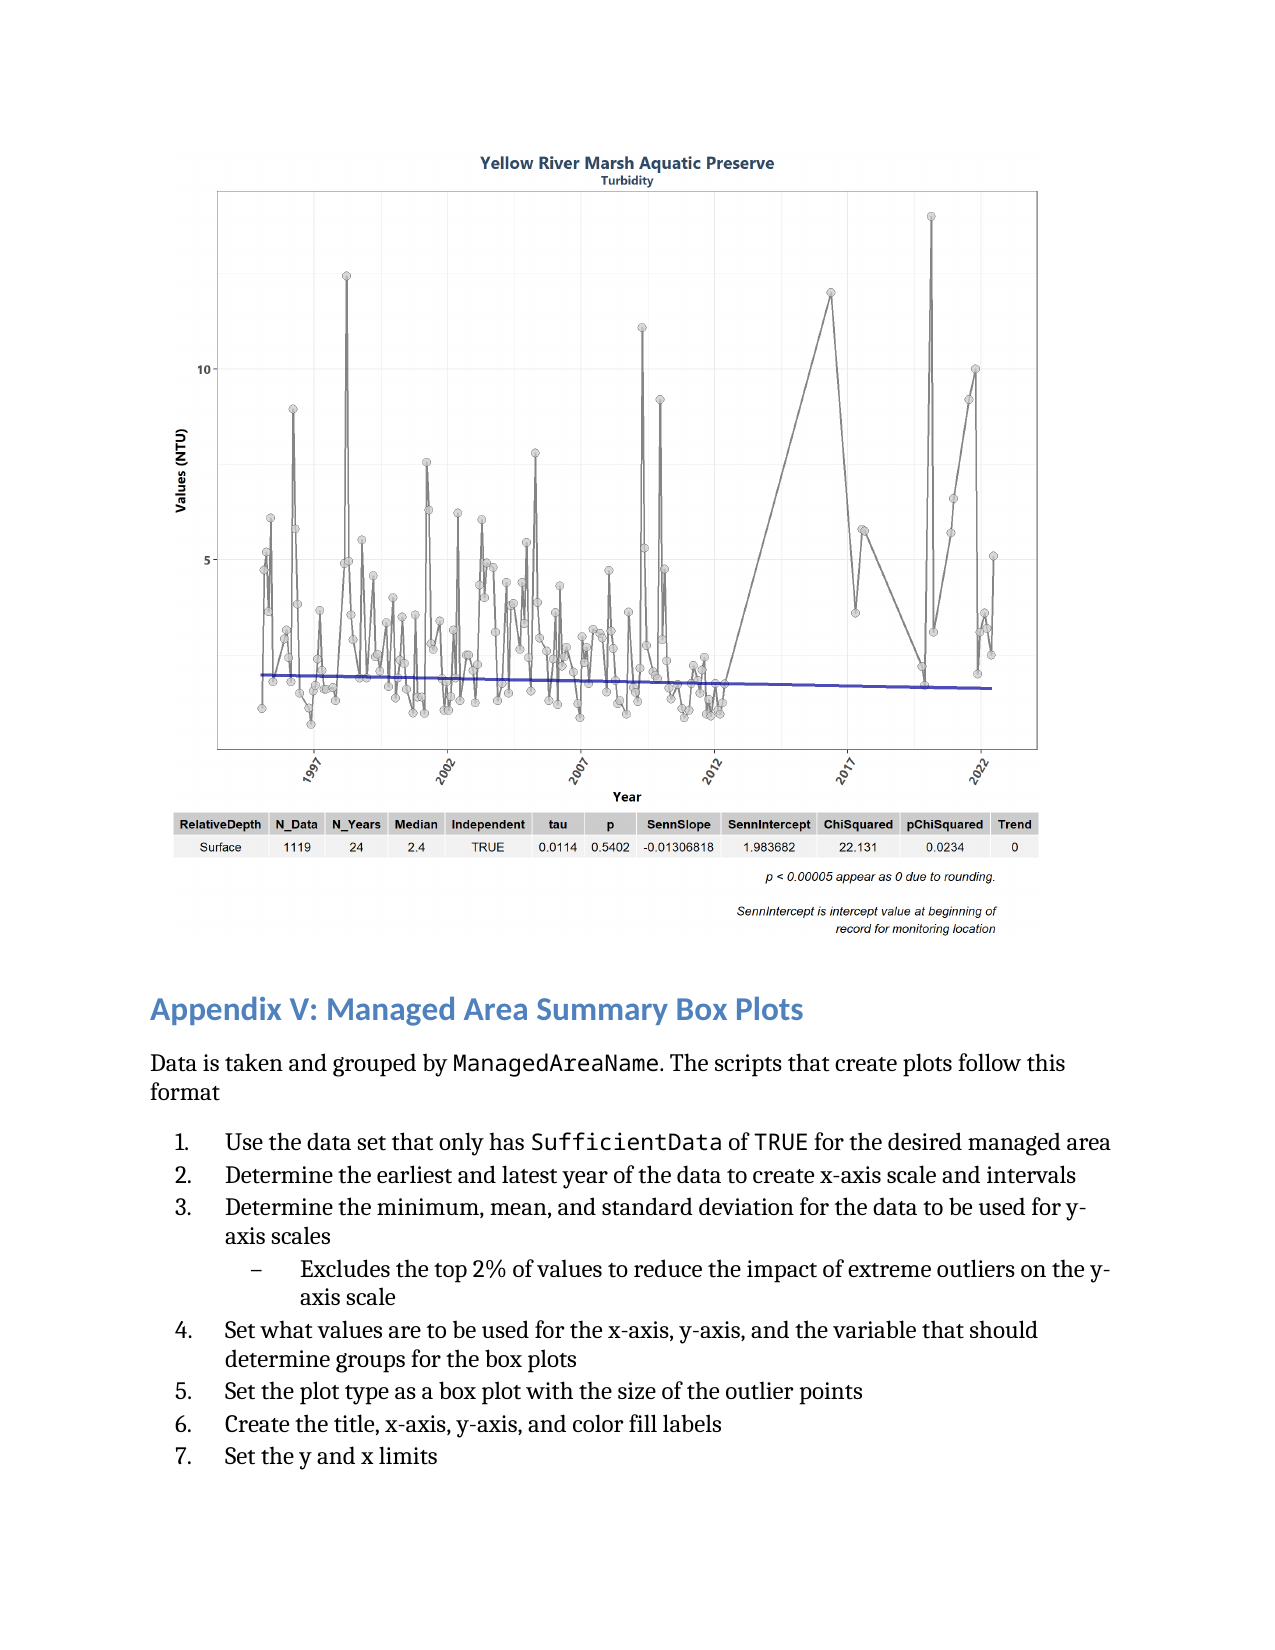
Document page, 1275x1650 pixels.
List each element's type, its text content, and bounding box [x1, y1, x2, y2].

list Determine the earliest and latest year of the data to create x-axis scale and intervals [175, 1161, 1125, 1189]
list Use the data set that only has SufficientData of TRUE for the desired managed area [175, 1126, 1125, 1157]
list Set the plot type as a box plot with the size of the outlier points [175, 1377, 1125, 1406]
subtitle Appendix V: Managed Area Summary Box Plots [150, 987, 1125, 1028]
list Create the title, x-axis, y-axis, and color fill labels [175, 1409, 1125, 1438]
list Set what values are to be used for the x-axis, y-axis, and the variable that should determine groups for the box plots [175, 1316, 1125, 1373]
picture [168, 150, 1044, 938]
list Determine the minimum, mean, and standard deviation for the data to be used for y-axis scales [175, 1193, 1125, 1251]
list Excludes the top 2% of values to reduce the impact of extreme outliers on the y-axis scale [250, 1254, 1125, 1312]
text Data is taken and grouped by ManagedAreaName. The scripts that create plots follow this format [150, 1047, 1125, 1107]
list Set the y and x limits [175, 1442, 1125, 1471]
